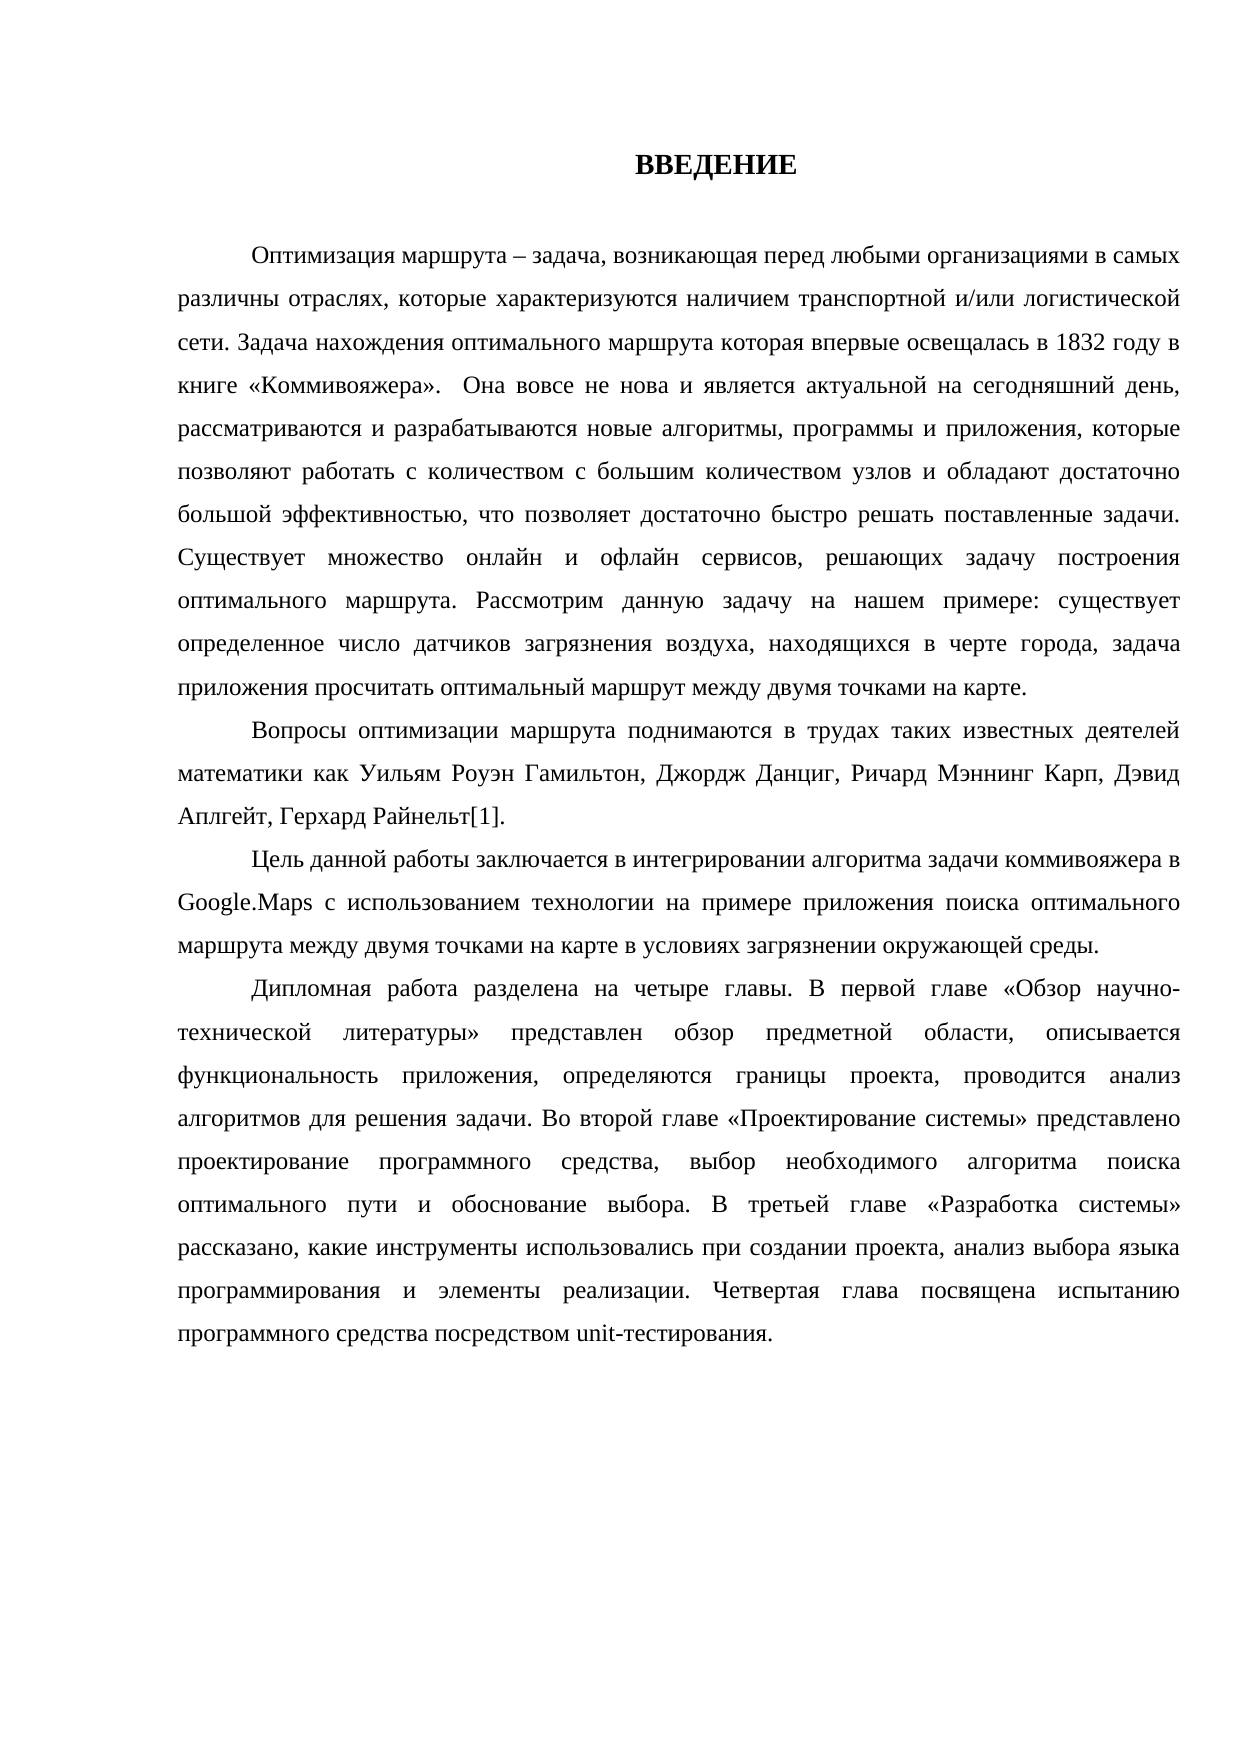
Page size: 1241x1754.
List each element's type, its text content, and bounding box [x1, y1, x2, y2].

text ВВЕДЕНИЕ [177, 147, 1181, 180]
text Оптимизация маршрута – задача, возникающая перед любыми организациями в самых различны отраслях, которые характеризуются наличием транспортной и/или логистической сети. Задача нахождения оптимального маршрута которая впервые освещалась в 1832 году в книге «Коммивояжера». Она вовсе не нова и является актуальной на сегодняшний день, рассматриваются и разрабатываются новые алгоритмы, программы и приложения, которые позволяют работать с количеством с большим количеством узлов и обладают достаточно большой эффективностью, что позволяет достаточно быстро решать поставленные задачи. Существует множество онлайн и офлайн сервисов, решающих задачу построения оптимального маршрута. Рассмотрим данную задачу на нашем примере: существует определенное число датчиков загрязнения воздуха, находящихся в черте города, задача приложения просчитать оптимальный маршрут между двумя точками на карте. [177, 240, 1181, 700]
text Вопросы оптимизации маршрута поднимаются в трудах таких известных деятелей математики как Уильям Роуэн Гамильтон, Джордж Данциг, Ричард Мэннинг Карп, Дэвид Аплгейт, Герхард Райнельт[1]. [177, 715, 1181, 830]
text Цель данной работы заключается в интегрировании алгоритма задачи коммивояжера в Google.Maps с использованием технологии на примере приложения поиска оптимального маршрута между двумя точками на карте в условиях загрязнении окружающей среды. [177, 844, 1181, 959]
text Дипломная работа разделена на четыре главы. В первой главе «Обзор научно-технической литературы» представлен обзор предметной области, описывается функциональность приложения, определяются границы проекта, проводится анализ алгоритмов для решения задачи. Во второй главе «Проектирование системы» представлено проектирование программного средства, выбор необходимого алгоритма поиска оптимального пути и обоснование выбора. В третьей главе «Разработка системы» рассказано, какие инструменты использовались при создании проекта, анализ выбора языка программирования и элементы реализации. Четвертая глава посвящена испытанию программного средства посредством unit-тестирования. [177, 973, 1181, 1347]
